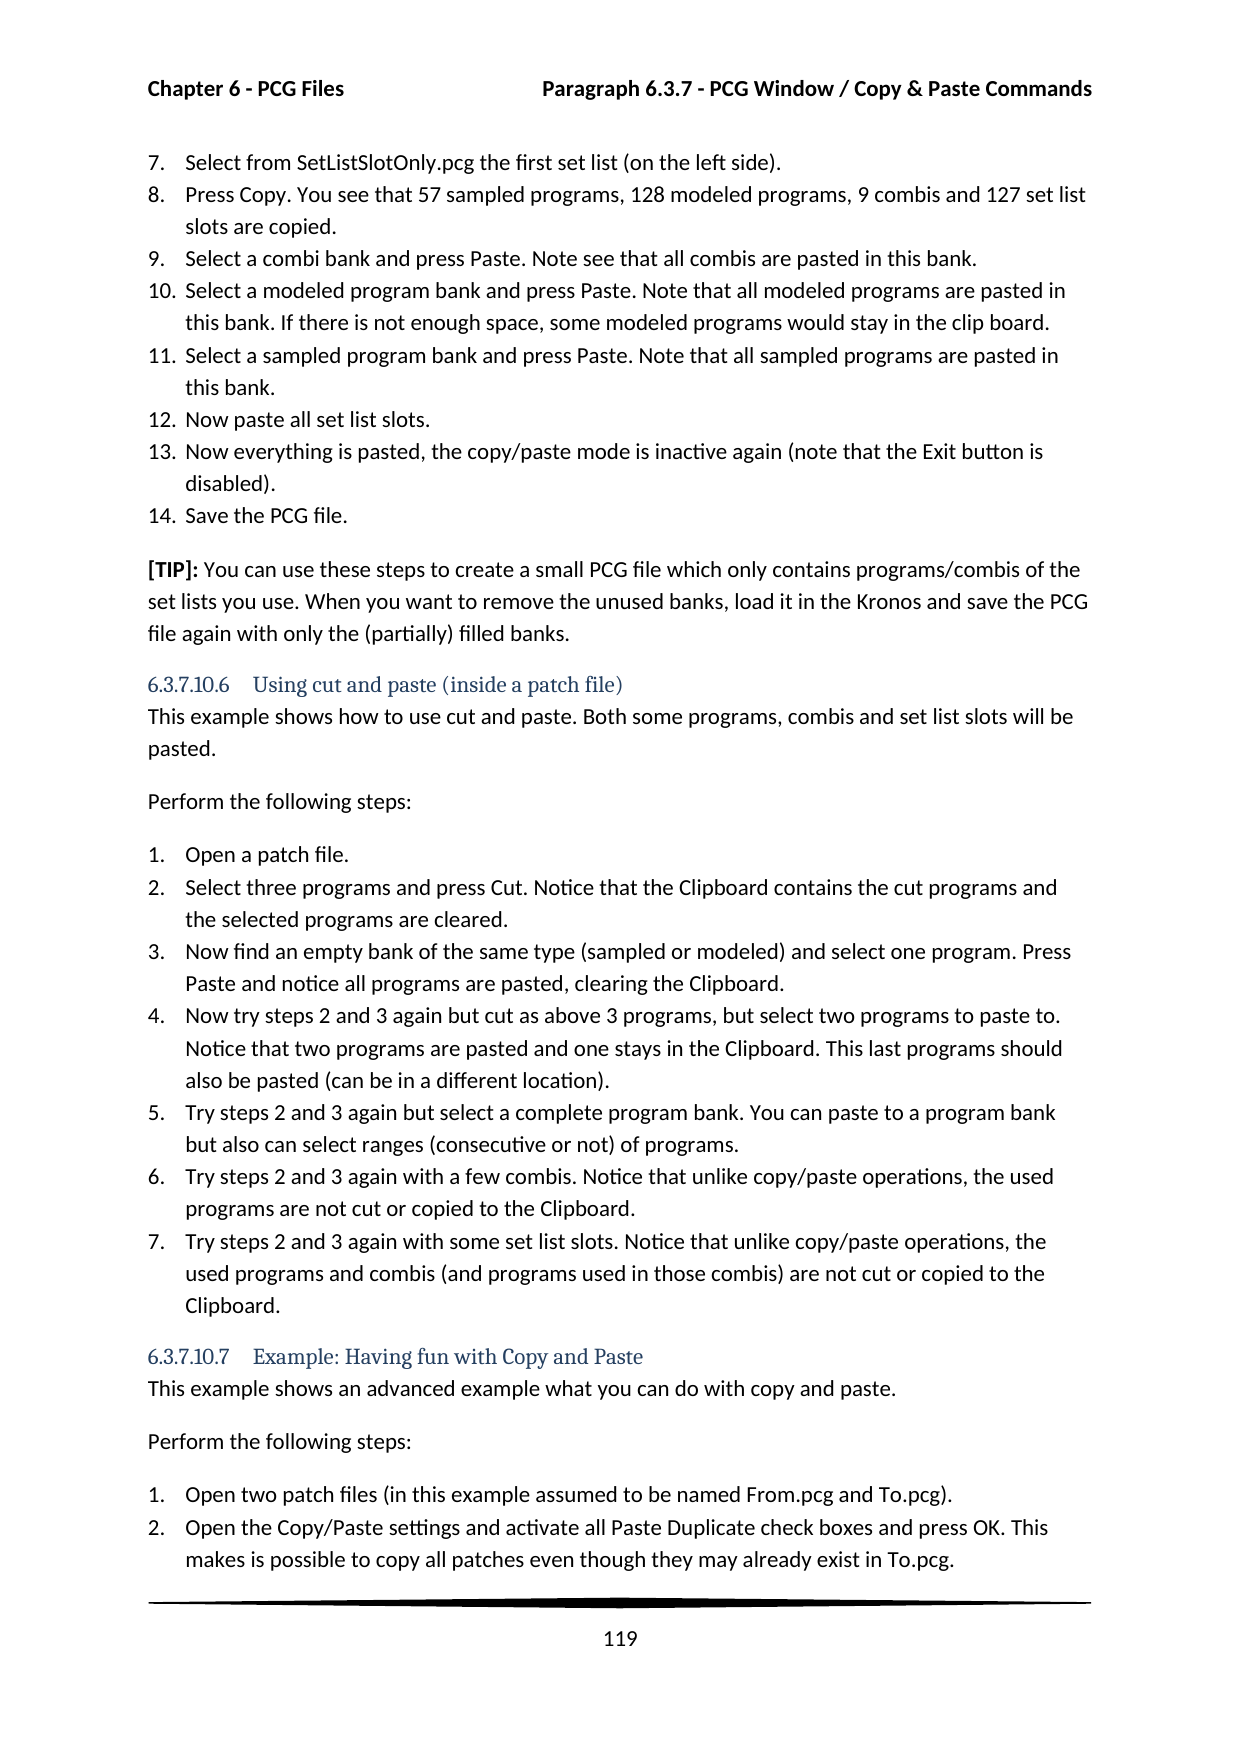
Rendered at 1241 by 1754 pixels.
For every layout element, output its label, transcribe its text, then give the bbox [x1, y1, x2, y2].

subtitle Example: Having fun with Copy and Paste [148, 1344, 1093, 1371]
list Now find an empty bank of the same type (sampled or modeled) and select one program. Press Paste and notice all programs are pasted, clearing the Clipboard. [148, 937, 1093, 997]
list Select from SetListSlotOnly.pcg the first set list (on the left side). [148, 148, 1093, 176]
text [TIP]: You can use these steps to create a small PCG file which only contains programs/combis of the set lists you use. When you want to remove the unused banks, load it in the Kronos and save the PCG file again with only the (partially) filled banks. [148, 555, 1093, 647]
list Try steps 2 and 3 again with some set list slots. Notice that unlike copy/paste operations, the used programs and combis (and programs used in those combis) are not cut or copied to the Clipboard. [148, 1227, 1093, 1319]
text This example shows how to use cut and paste. Both some programs, combis and set list slots will be pasted. [148, 702, 1093, 762]
list Press Copy. You see that 57 sampled programs, 128 modeled programs, 9 combis and 127 set list slots are copied. [148, 180, 1093, 240]
text This example shows an advanced example what you can do with copy and paste. [148, 1374, 1093, 1402]
list Now try steps 2 and 3 again but cut as above 3 programs, but select two programs to paste to. Notice that two programs are pasted and one stays in the Clipboard. This last programs should also be pasted (can be in a different location). [148, 1001, 1093, 1094]
list Try steps 2 and 3 again with a few combis. Notice that unlike copy/paste operations, the used programs are not cut or copied to the Clipboard. [148, 1162, 1093, 1223]
list Select a combi bank and press Paste. Note see that all combis are pasted in this bank. [148, 244, 1093, 272]
list Now paste all set list slots. [148, 405, 1093, 433]
list Now everything is pasted, the copy/paste mode is inactive again (note that the Exit button is disabled). [148, 437, 1093, 497]
subtitle Using cut and paste (inside a patch file) [148, 672, 1093, 698]
text Perform the following steps: [148, 1427, 1093, 1455]
list Open a patch file. [148, 841, 1093, 868]
text Perform the following steps: [148, 787, 1093, 816]
list Save the PCG file. [148, 502, 1093, 530]
list Open the Copy/Paste settings and activate all Paste Duplicate check boxes and press OK. This makes is possible to copy all patches even though they may already exist in To.pcg. [148, 1513, 1093, 1573]
list Select a sampled program bank and press Paste. Note that all sampled programs are pasted in this bank. [148, 341, 1093, 401]
list Try steps 2 and 3 again but select a complete program bank. You can paste to a program bank but also can select ranges (consecutive or not) of programs. [148, 1098, 1093, 1158]
list Select three programs and press Cut. Notice that the Clipboard contains the cut programs and the selected programs are cleared. [148, 873, 1093, 933]
list Select a modeled program bank and press Paste. Note that all modeled programs are pasted in this bank. If there is not enough space, some modeled programs would stay in the clip board. [148, 276, 1093, 337]
list Open two patch files (in this example assumed to be named From.pcg and To.pcg). [148, 1480, 1093, 1508]
